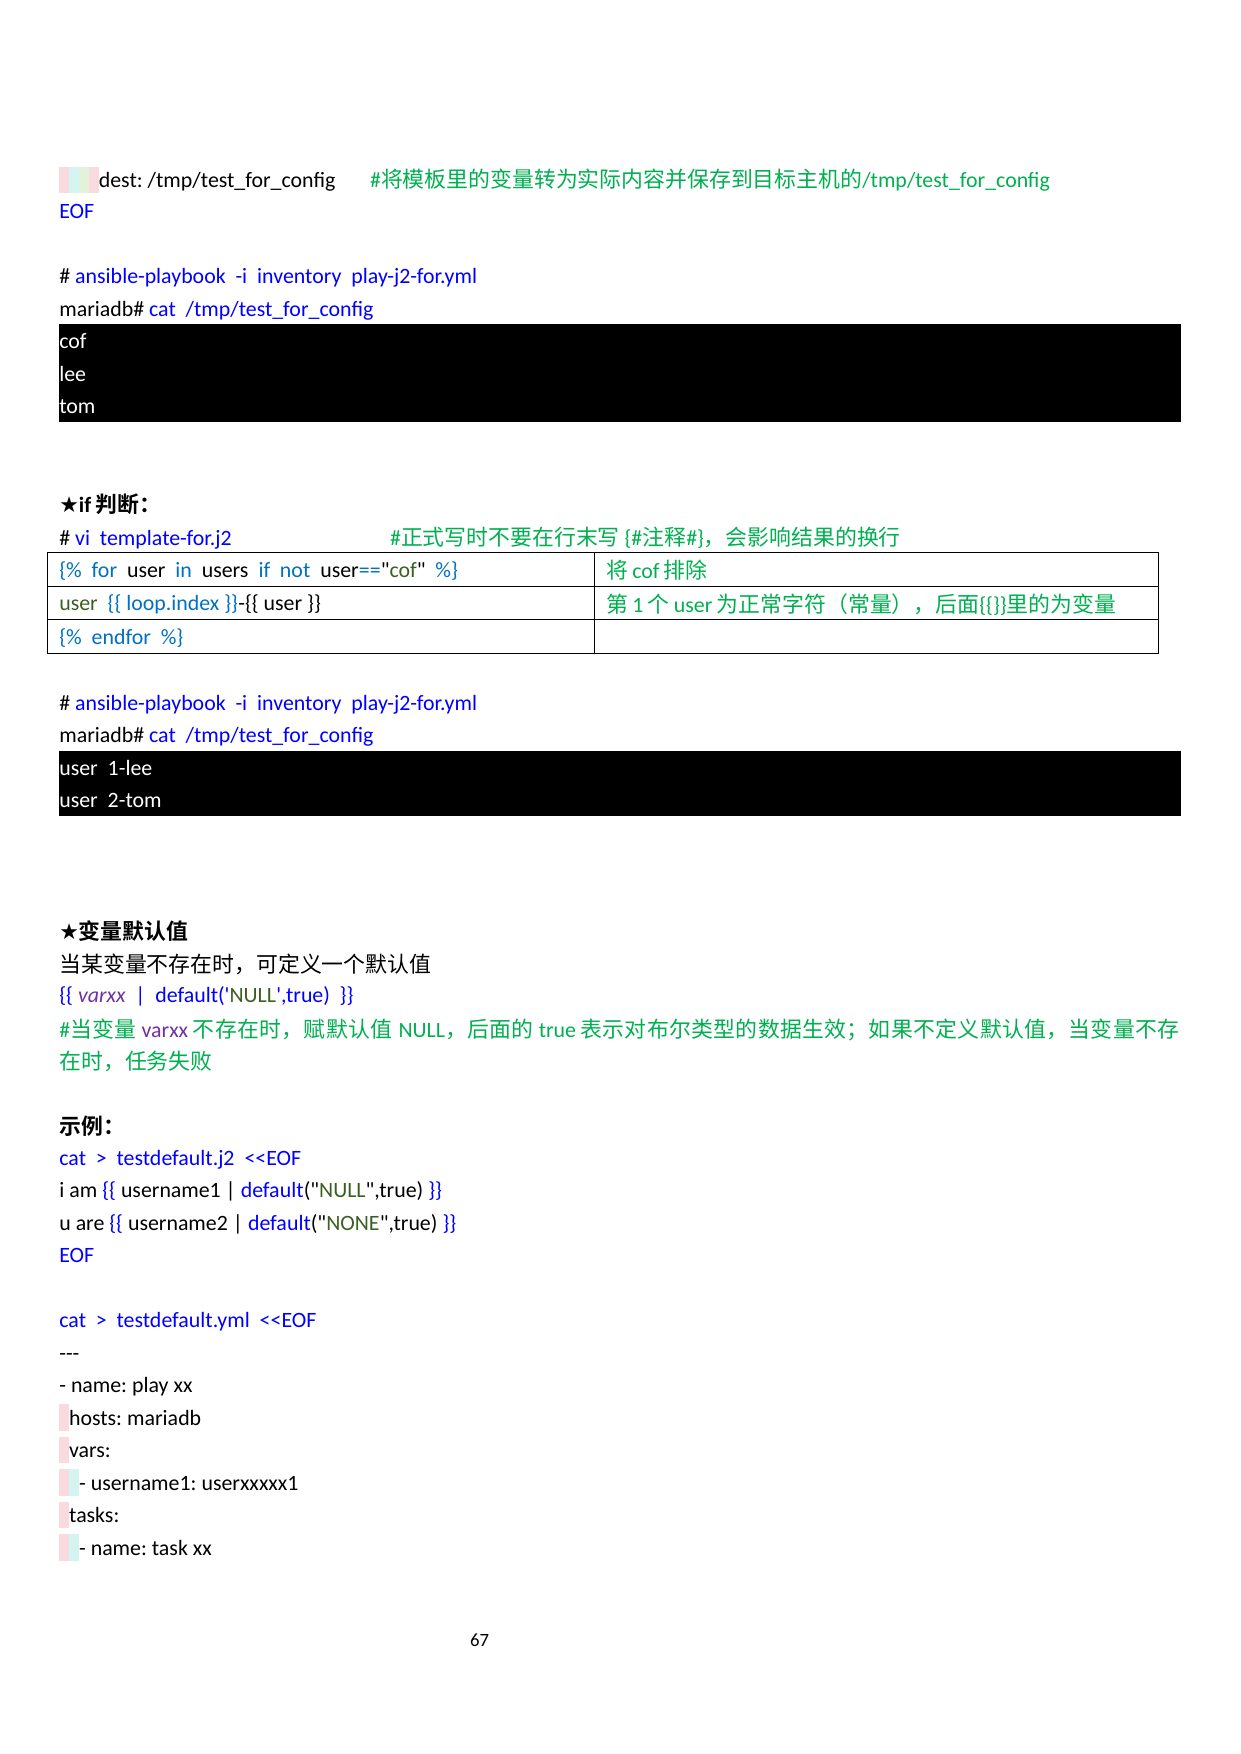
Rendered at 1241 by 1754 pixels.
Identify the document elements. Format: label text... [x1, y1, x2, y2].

text - name: task xx [59, 1531, 1181, 1564]
text cat > testdefault.yml <<EOF [59, 1304, 1181, 1336]
text lee [59, 357, 1181, 389]
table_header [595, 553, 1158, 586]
text 当某变量不存在时，可定义一个默认值 [59, 946, 1181, 979]
text cat > testdefault.j2 <<EOF [59, 1141, 1181, 1174]
text 示例： [59, 1109, 1181, 1141]
text tom [59, 389, 1181, 422]
text mariadb# cat /tmp/test_for_config [59, 719, 1181, 751]
text mariadb# cat /tmp/test_for_config [59, 292, 1181, 324]
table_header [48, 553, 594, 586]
text dest: /tmp/test_for_config #将模板里的变量转为实际内容并保存到目标主机的/tmp/test_for_config [59, 162, 1181, 194]
text - name: play xx [59, 1369, 1181, 1401]
text {{ varxx | default('NULL',true) }} [59, 979, 1181, 1011]
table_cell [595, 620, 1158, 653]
text #当变量varxx不存在时，赋默认值 NULL，后面的true表示对布尔类型的数据生效；如果不定义默认值，当变量不存在时，任务失败 [59, 1011, 1181, 1076]
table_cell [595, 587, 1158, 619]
text cof [59, 324, 1181, 357]
text user 2-tom [59, 784, 1181, 816]
text u are {{ username2 | default("NONE",true) }} [59, 1206, 1181, 1239]
text i am {{ username1 | default("NULL",true) }} [59, 1174, 1181, 1206]
text EOF [59, 1239, 1181, 1271]
text ★if判断： [59, 487, 1181, 519]
text # vi template-for.j2 #正式写时不要在行末写 {#注释#}，会影响结果的换行 [59, 519, 1181, 552]
text user 1-lee [59, 751, 1181, 784]
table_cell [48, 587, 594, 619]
text tasks: [59, 1499, 1181, 1531]
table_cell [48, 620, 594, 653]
text # ansible-playbook -i inventory play-j2-for.yml [59, 259, 1181, 292]
text # ansible-playbook -i inventory play-j2-for.yml [59, 686, 1181, 719]
text ★变量默认值 [59, 914, 1181, 946]
text EOF [59, 194, 1181, 227]
text hosts: mariadb [59, 1401, 1181, 1434]
text vars: [59, 1434, 1181, 1466]
text --- [59, 1336, 1181, 1369]
text - username1: userxxxxx1 [59, 1466, 1181, 1499]
